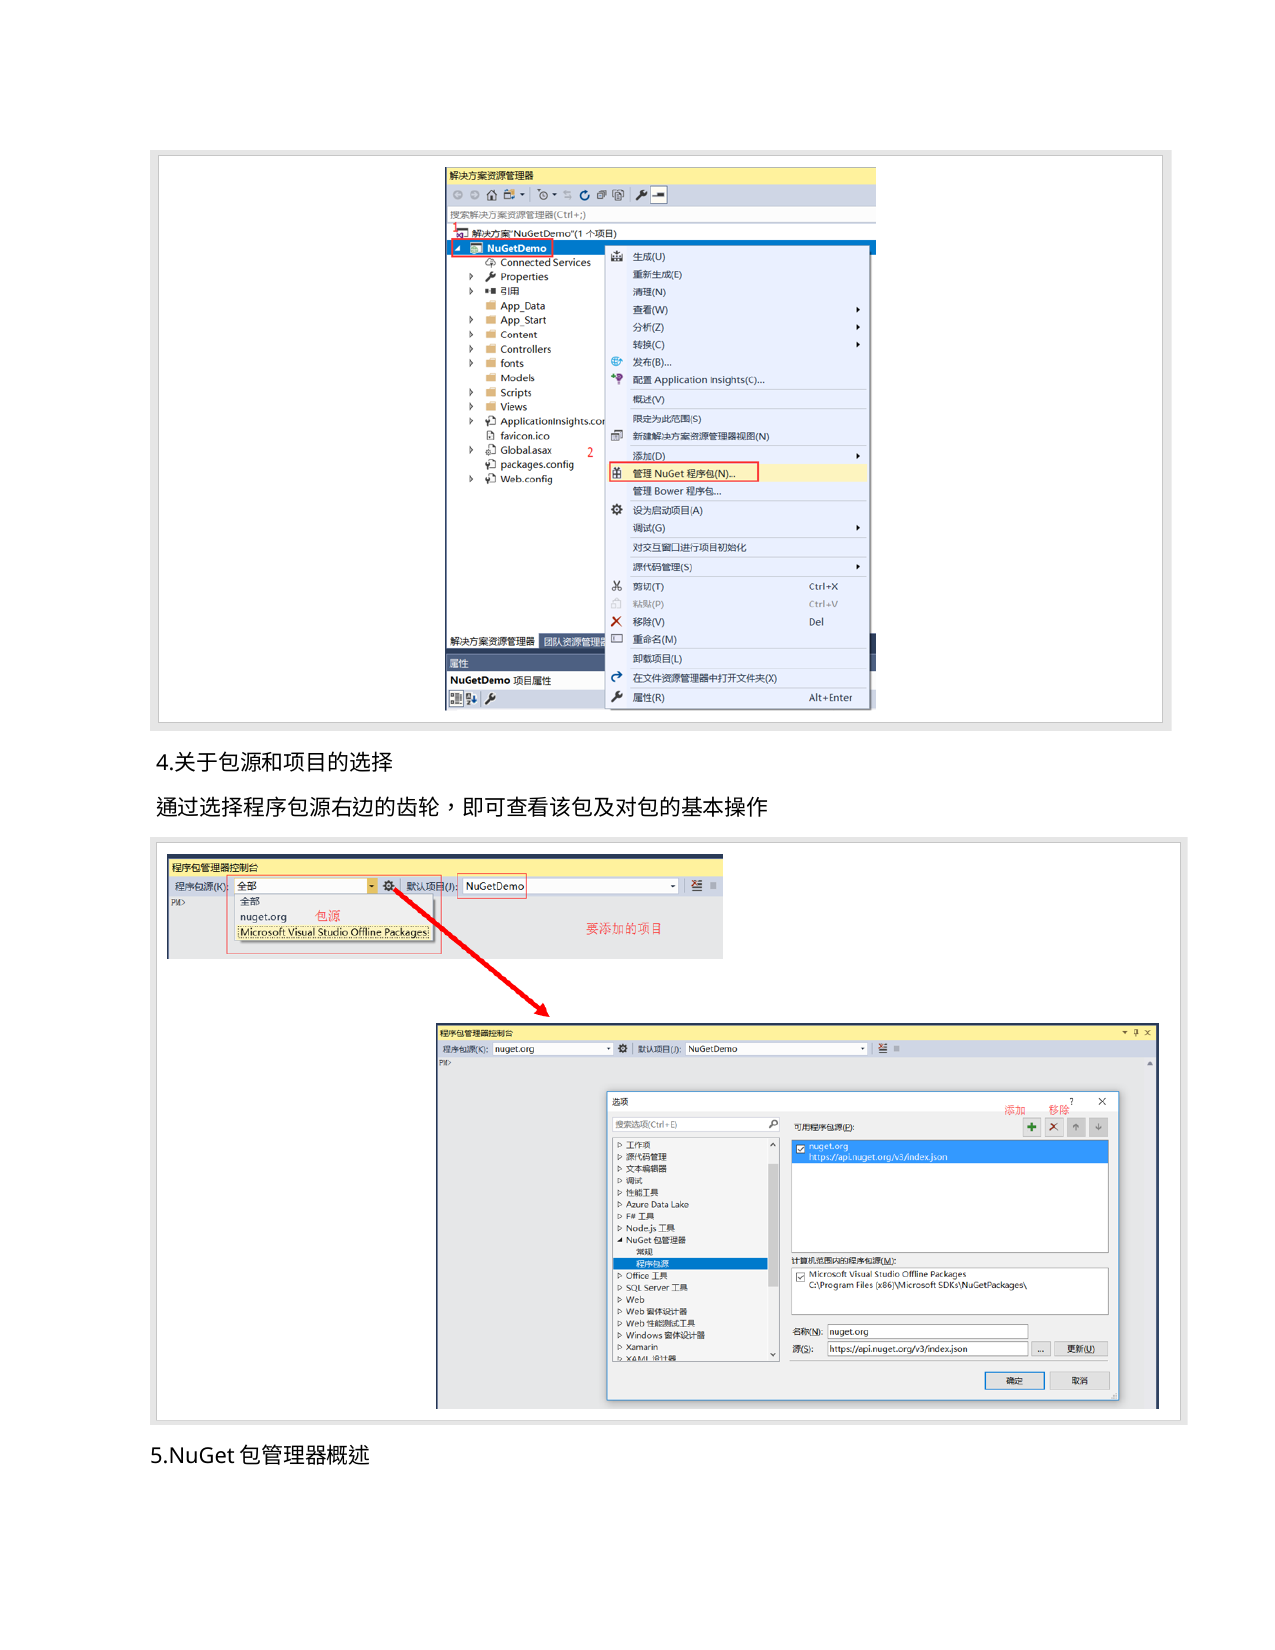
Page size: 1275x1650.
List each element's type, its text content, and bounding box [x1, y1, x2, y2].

picture [150, 150, 1172, 731]
text 5.NuGet包管理器概述 [150, 1441, 1125, 1470]
text 4.关于包源和项目的选择 [150, 747, 1125, 776]
text 通过选择程序包源右边的齿轮，即可查看该包及对包的基本操作 [150, 792, 1125, 822]
picture [150, 837, 1188, 1425]
